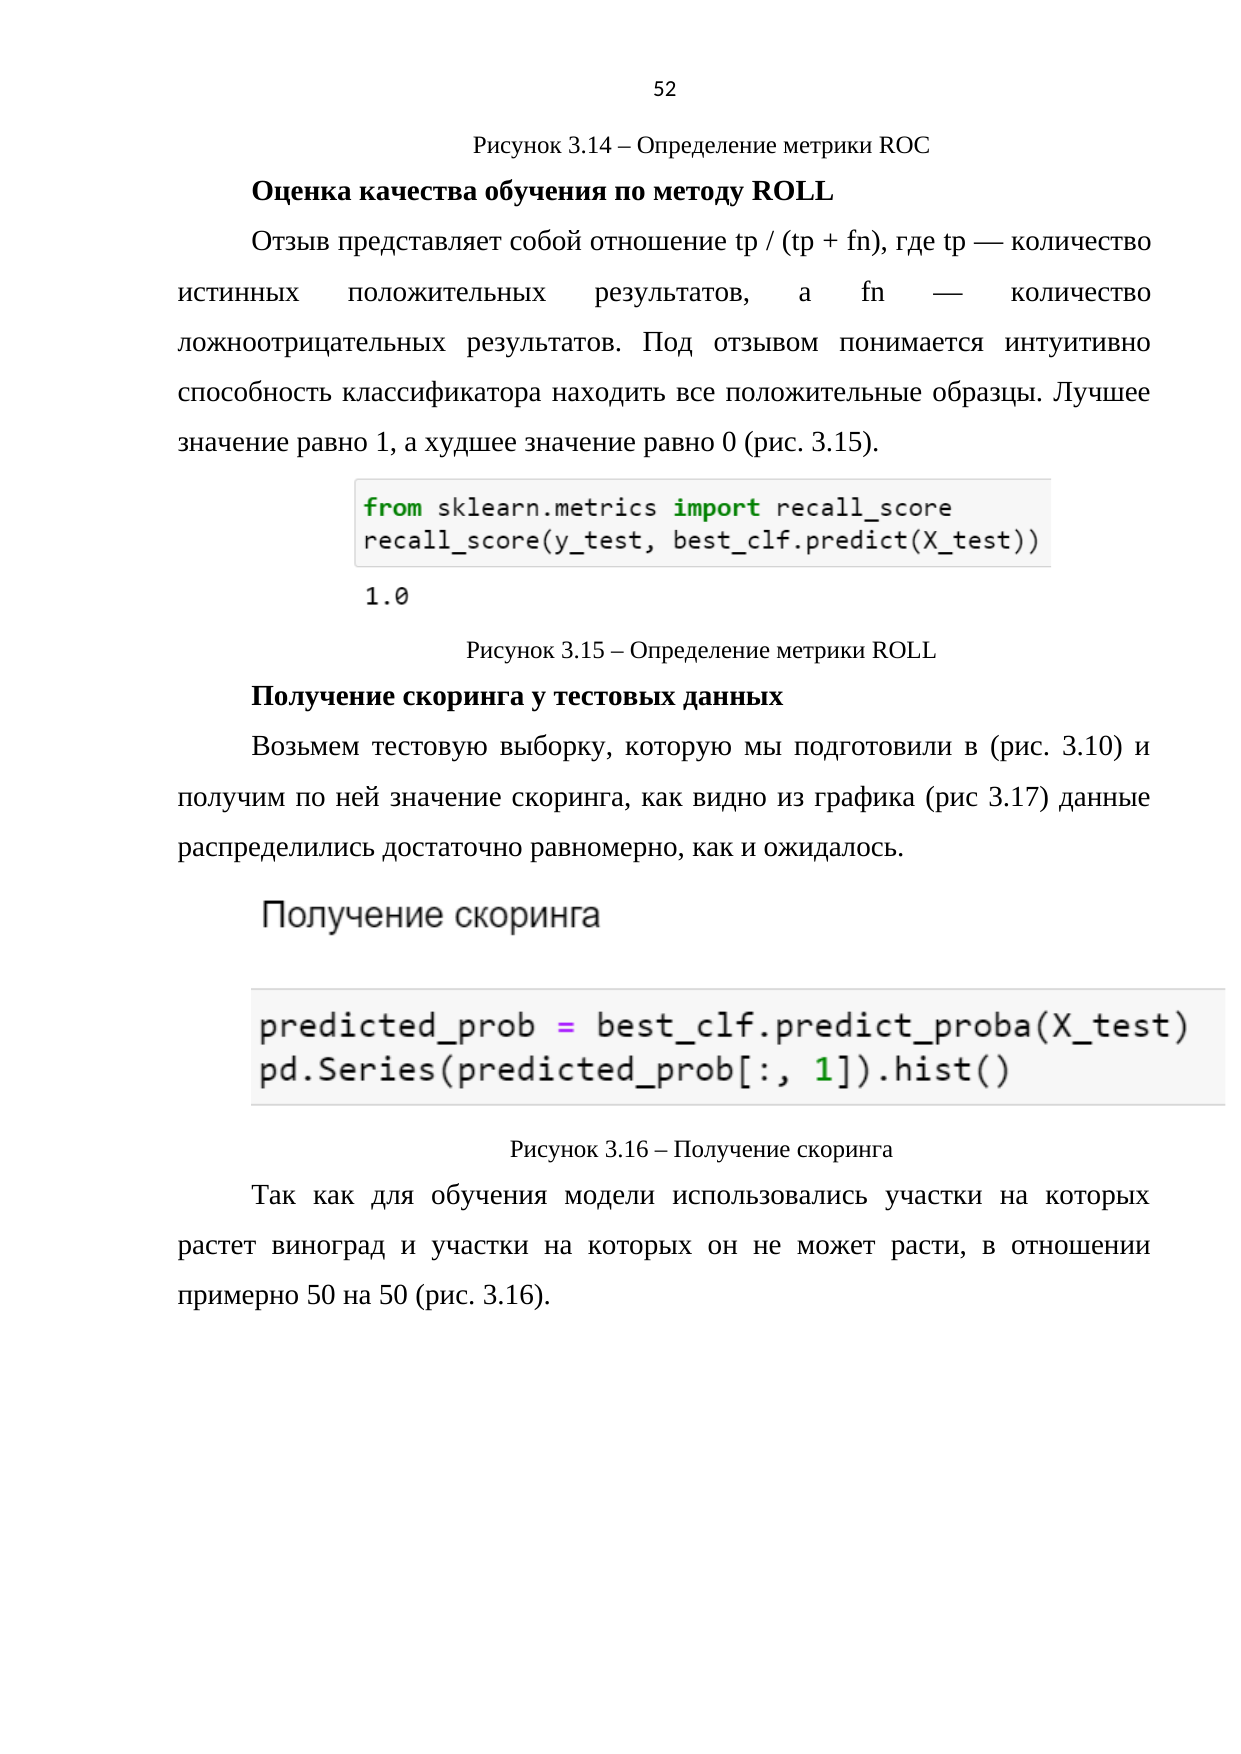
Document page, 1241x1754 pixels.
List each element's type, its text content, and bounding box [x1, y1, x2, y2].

text Рисунок 3.15 – Определение метрики ROLL [177, 635, 1152, 664]
text Получение скоринга у тестовых данных [177, 678, 1152, 712]
picture [351, 475, 1052, 621]
text Рисунок 3.14 – Определение метрики ROC [177, 130, 1152, 159]
text Отзыв представляет собой отношение tp / (tp + fn), где tp — количество истинных положительных результатов, а fn — количество ложноотрицательных результатов. Под отзывом понимается интуитивно способность классификатора находить все положительные образцы. Лучшее значение равно 1, а худшее значение равно 0 (рис. 3.15). [177, 223, 1152, 458]
text Так как для обучения модели использовались участки на которых растет виноград и участки на которых он не может расти, в отношении примерно 50 на 50 (рис. 3.16). [177, 1177, 1152, 1311]
picture [251, 879, 1226, 1120]
text Рисунок 3.16 – Получение скоринга [177, 1134, 1152, 1162]
text Возьмем тестовую выборку, которую мы подготовили в (рис. 3.10) и получим по ней значение скоринга, как видно из графика (рис 3.17) данные распределились достаточно равномерно, как и ожидалось. [177, 728, 1152, 862]
text Оценка качества обучения по методу ROLL [177, 173, 1152, 207]
